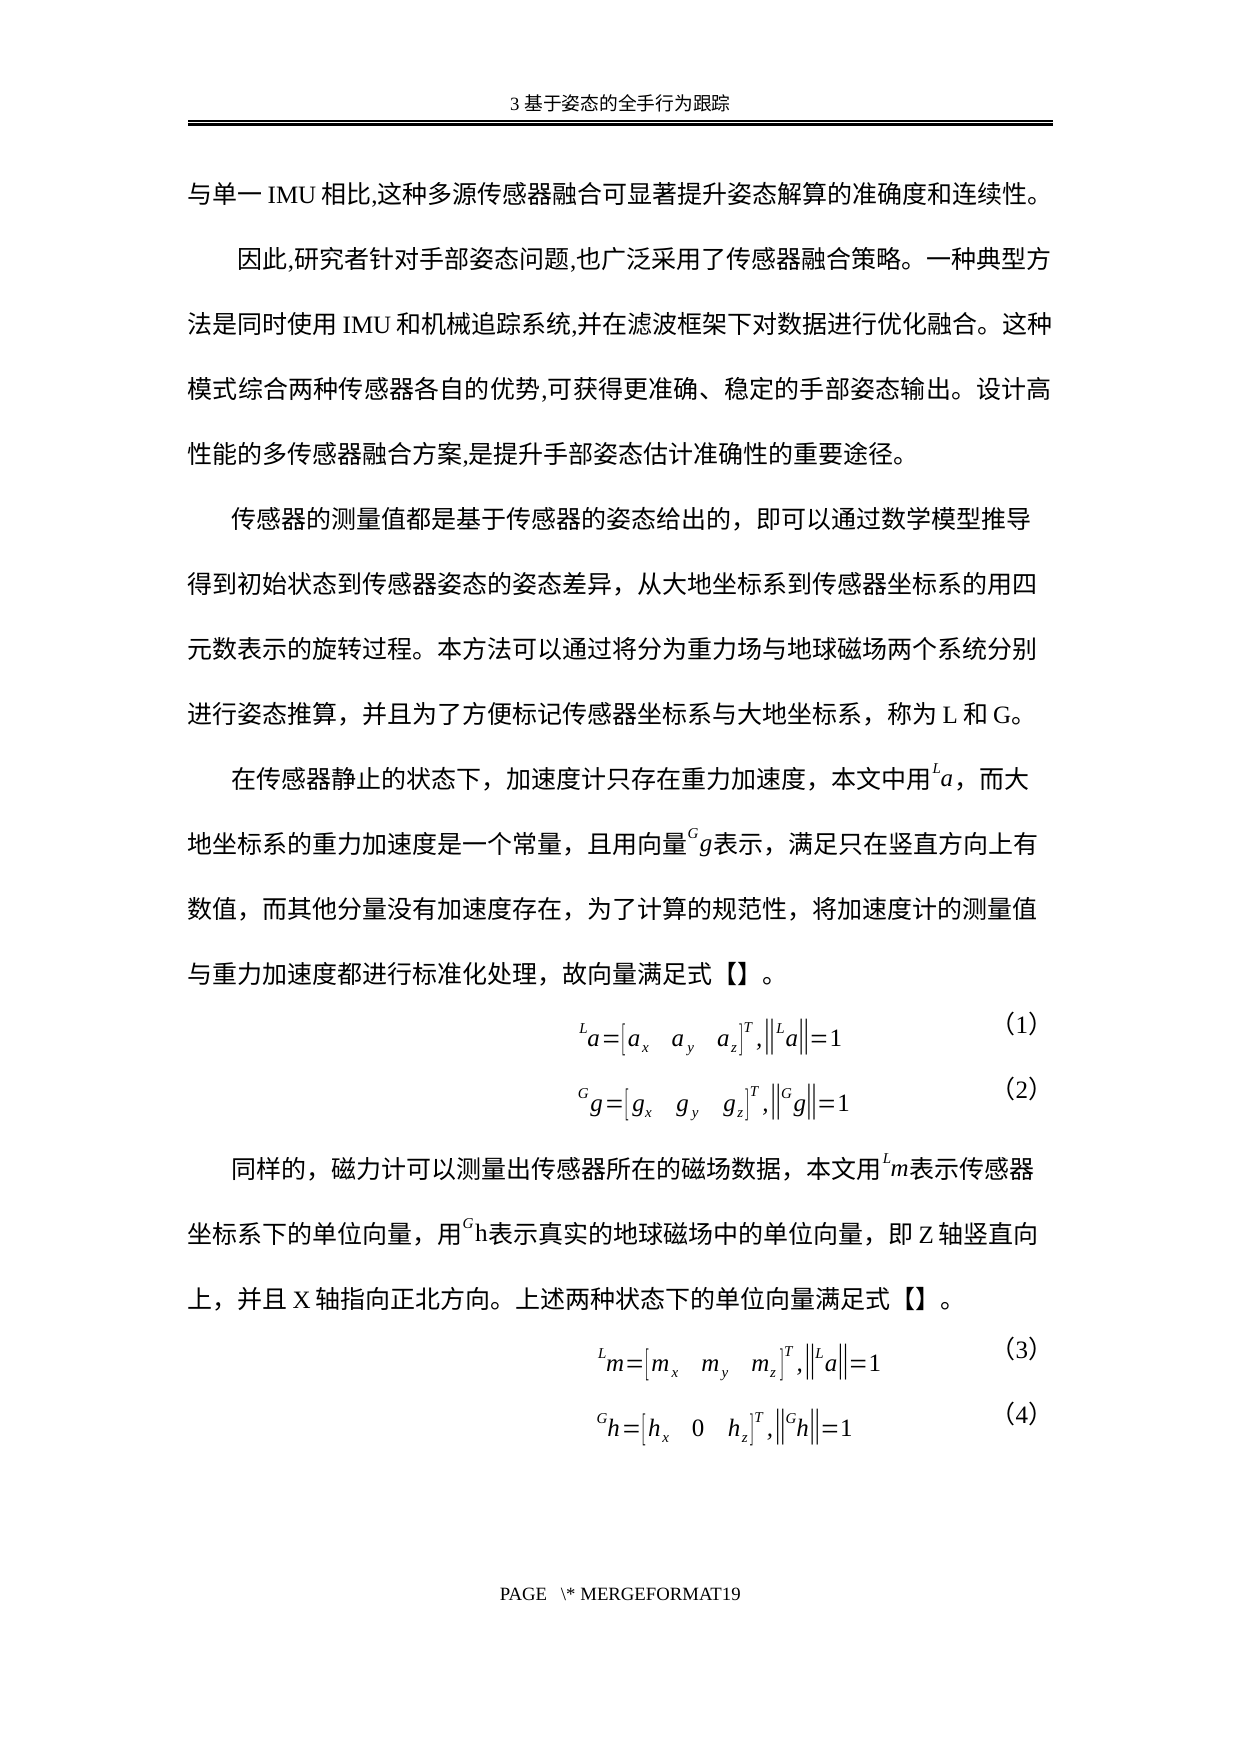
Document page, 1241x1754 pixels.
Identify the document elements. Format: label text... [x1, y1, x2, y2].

text 传感器的测量值都是基于传感器的姿态给出的，即可以通过数学模型推导得到初始状态到传感器姿态的姿态差异，从大地坐标系到传感器坐标系的用四元数表示的旋转过程。本方法可以通过将分为重力场与地球磁场两个系统分别进行姿态推算，并且为了方便标记传感器坐标系与大地坐标系，称为L和G。 [187, 485, 1053, 745]
text （4） [187, 1395, 1053, 1460]
text 同样的，磁力计可以测量出传感器所在的磁场数据，本文用表示传感器坐标系下的单位向量，用表示真实的地球磁场中的单位向量，即Z轴竖直向上，并且X轴指向正北方向。上述两种状态下的单位向量满足式【】。 [187, 1135, 1053, 1330]
text 因此,研究者针对手部姿态问题,也广泛采用了传感器融合策略。一种典型方法是同时使用IMU和机械追踪系统,并在滤波框架下对数据进行优化融合。这种模式综合两种传感器各自的优势,可获得更准确、稳定的手部姿态输出。设计高性能的多传感器融合方案,是提升手部姿态估计准确性的重要途径。 [187, 225, 1053, 485]
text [187, 160, 1053, 225]
text 在传感器静止的状态下，加速度计只存在重力加速度，本文中用，而大地坐标系的重力加速度是一个常量，且用向量表示，满足只在竖直方向上有数值，而其他分量没有加速度存在，为了计算的规范性，将加速度计的测量值与重力加速度都进行标准化处理，故向量满足式【】。 [187, 745, 1053, 1005]
text （1） [187, 1005, 1053, 1070]
text （3） [187, 1330, 1053, 1395]
text （2） [187, 1070, 1053, 1135]
